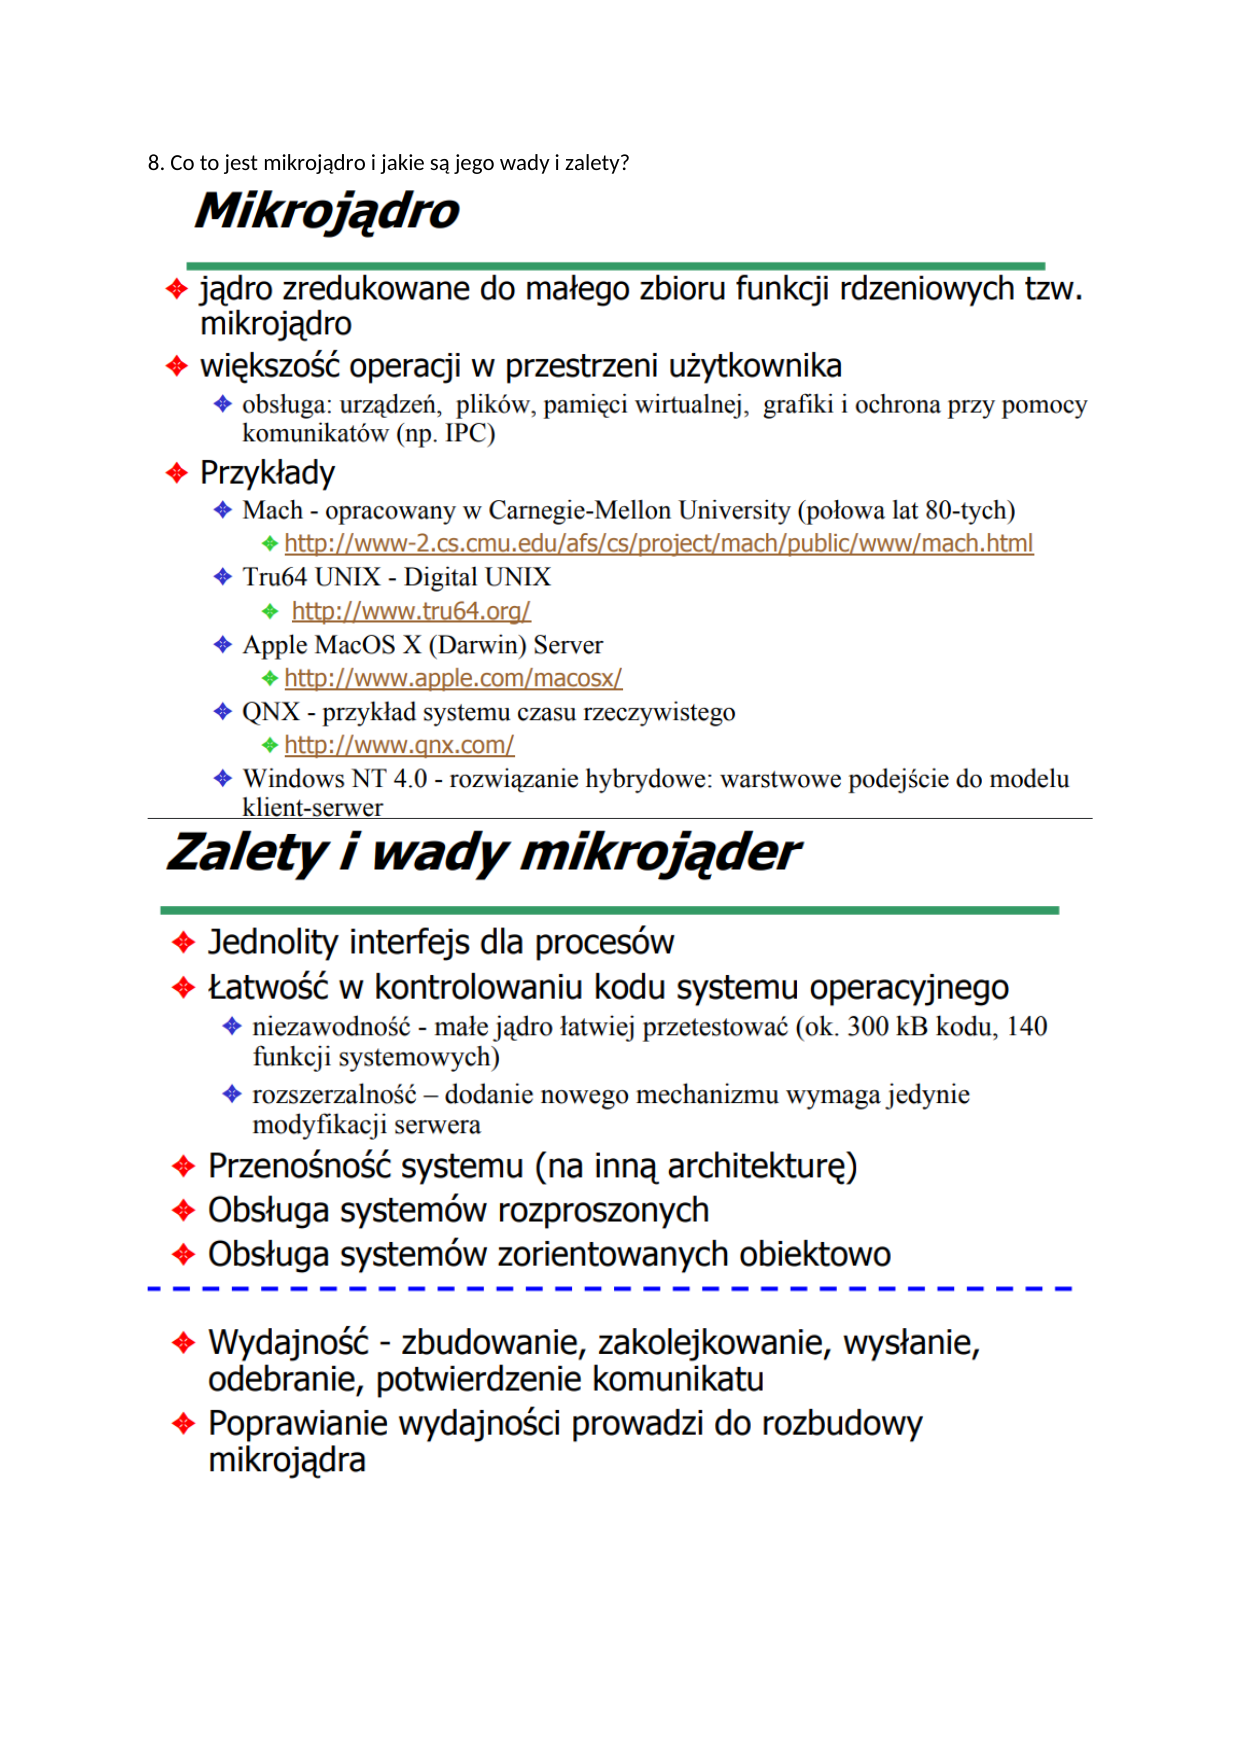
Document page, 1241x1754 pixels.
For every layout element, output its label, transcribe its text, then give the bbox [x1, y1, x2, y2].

picture [147, 177, 1093, 819]
text 8. Co to jest mikrojądro i jakie są jego wady i zalety? [148, 148, 1093, 177]
picture [147, 821, 1093, 1481]
